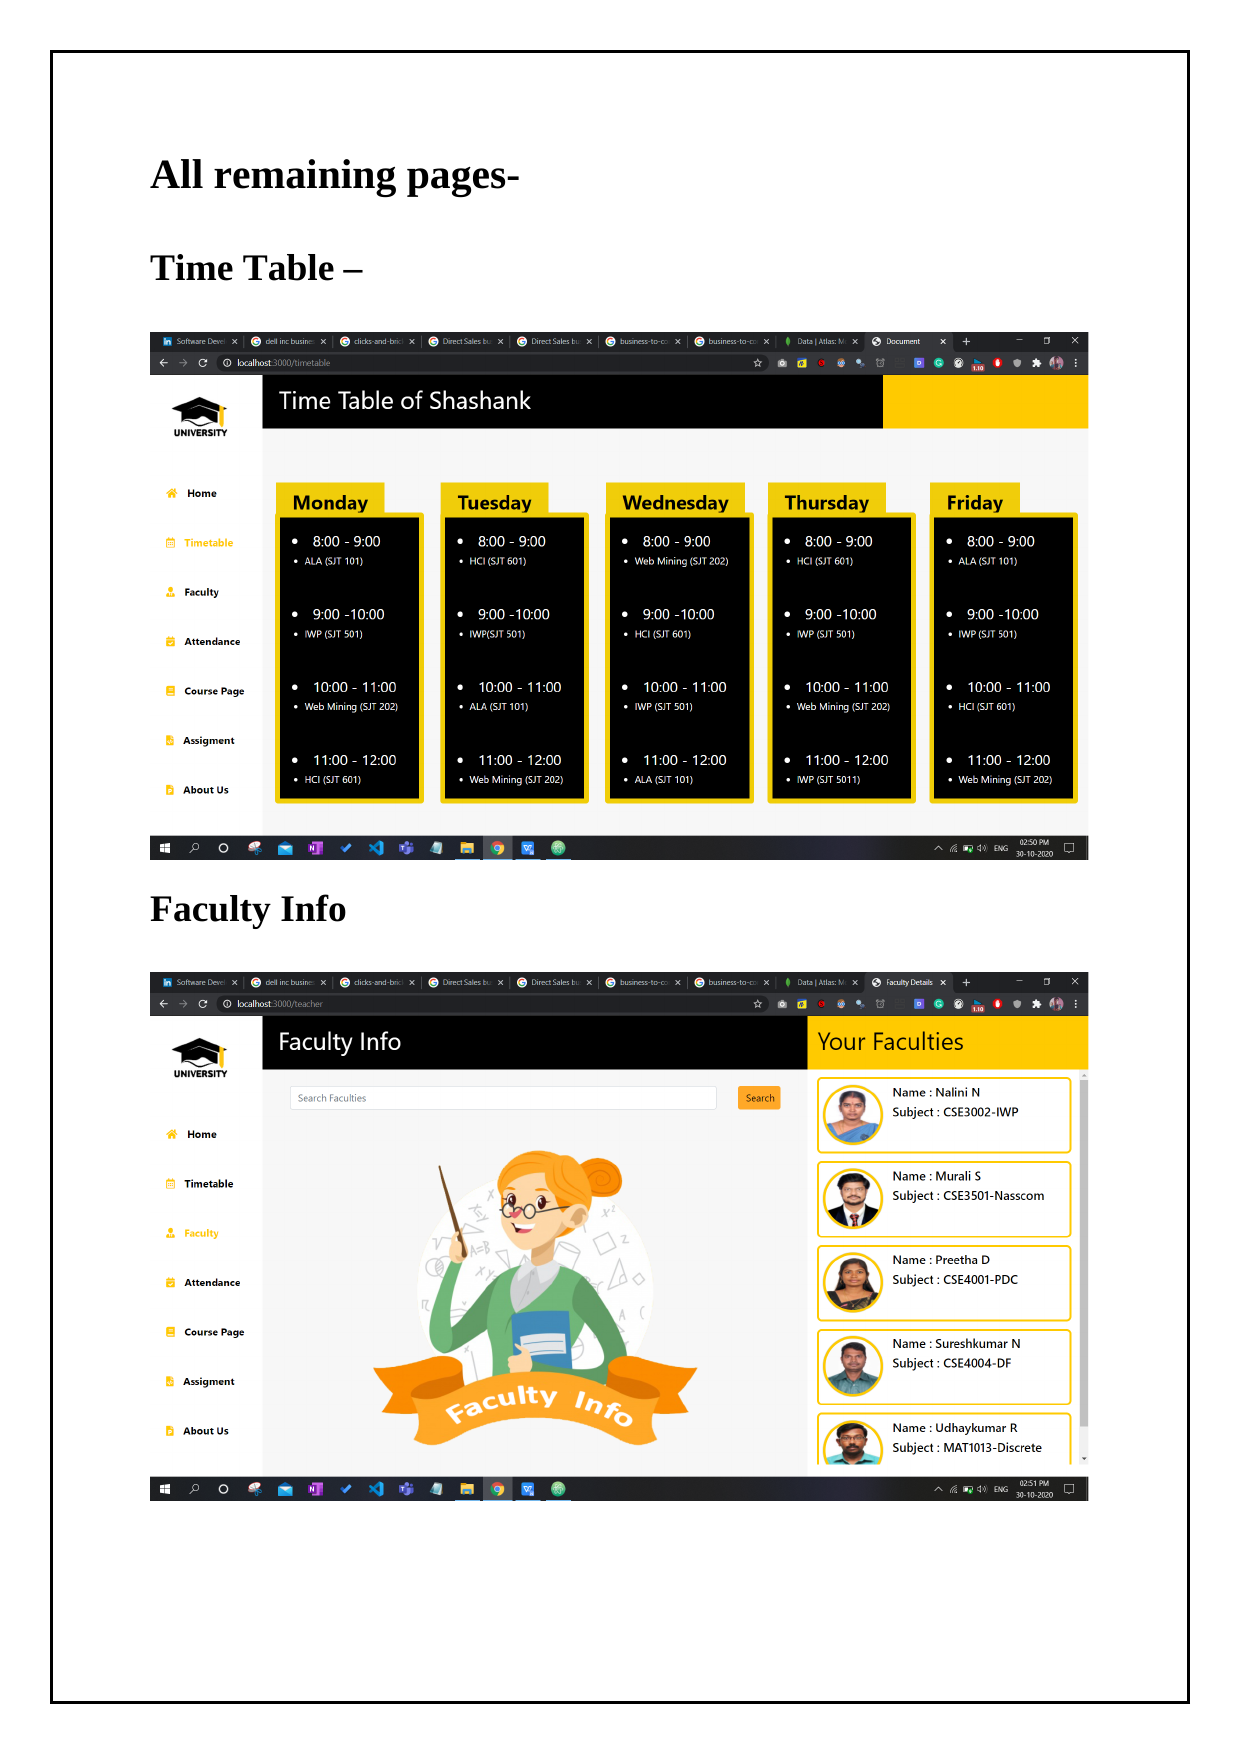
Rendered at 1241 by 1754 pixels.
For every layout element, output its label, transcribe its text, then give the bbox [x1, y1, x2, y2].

list Faculty Info [150, 886, 1090, 929]
list Time Table – [150, 246, 1090, 289]
picture [150, 972, 1089, 1501]
picture [150, 332, 1089, 860]
list All remaining pages- [150, 150, 1090, 198]
